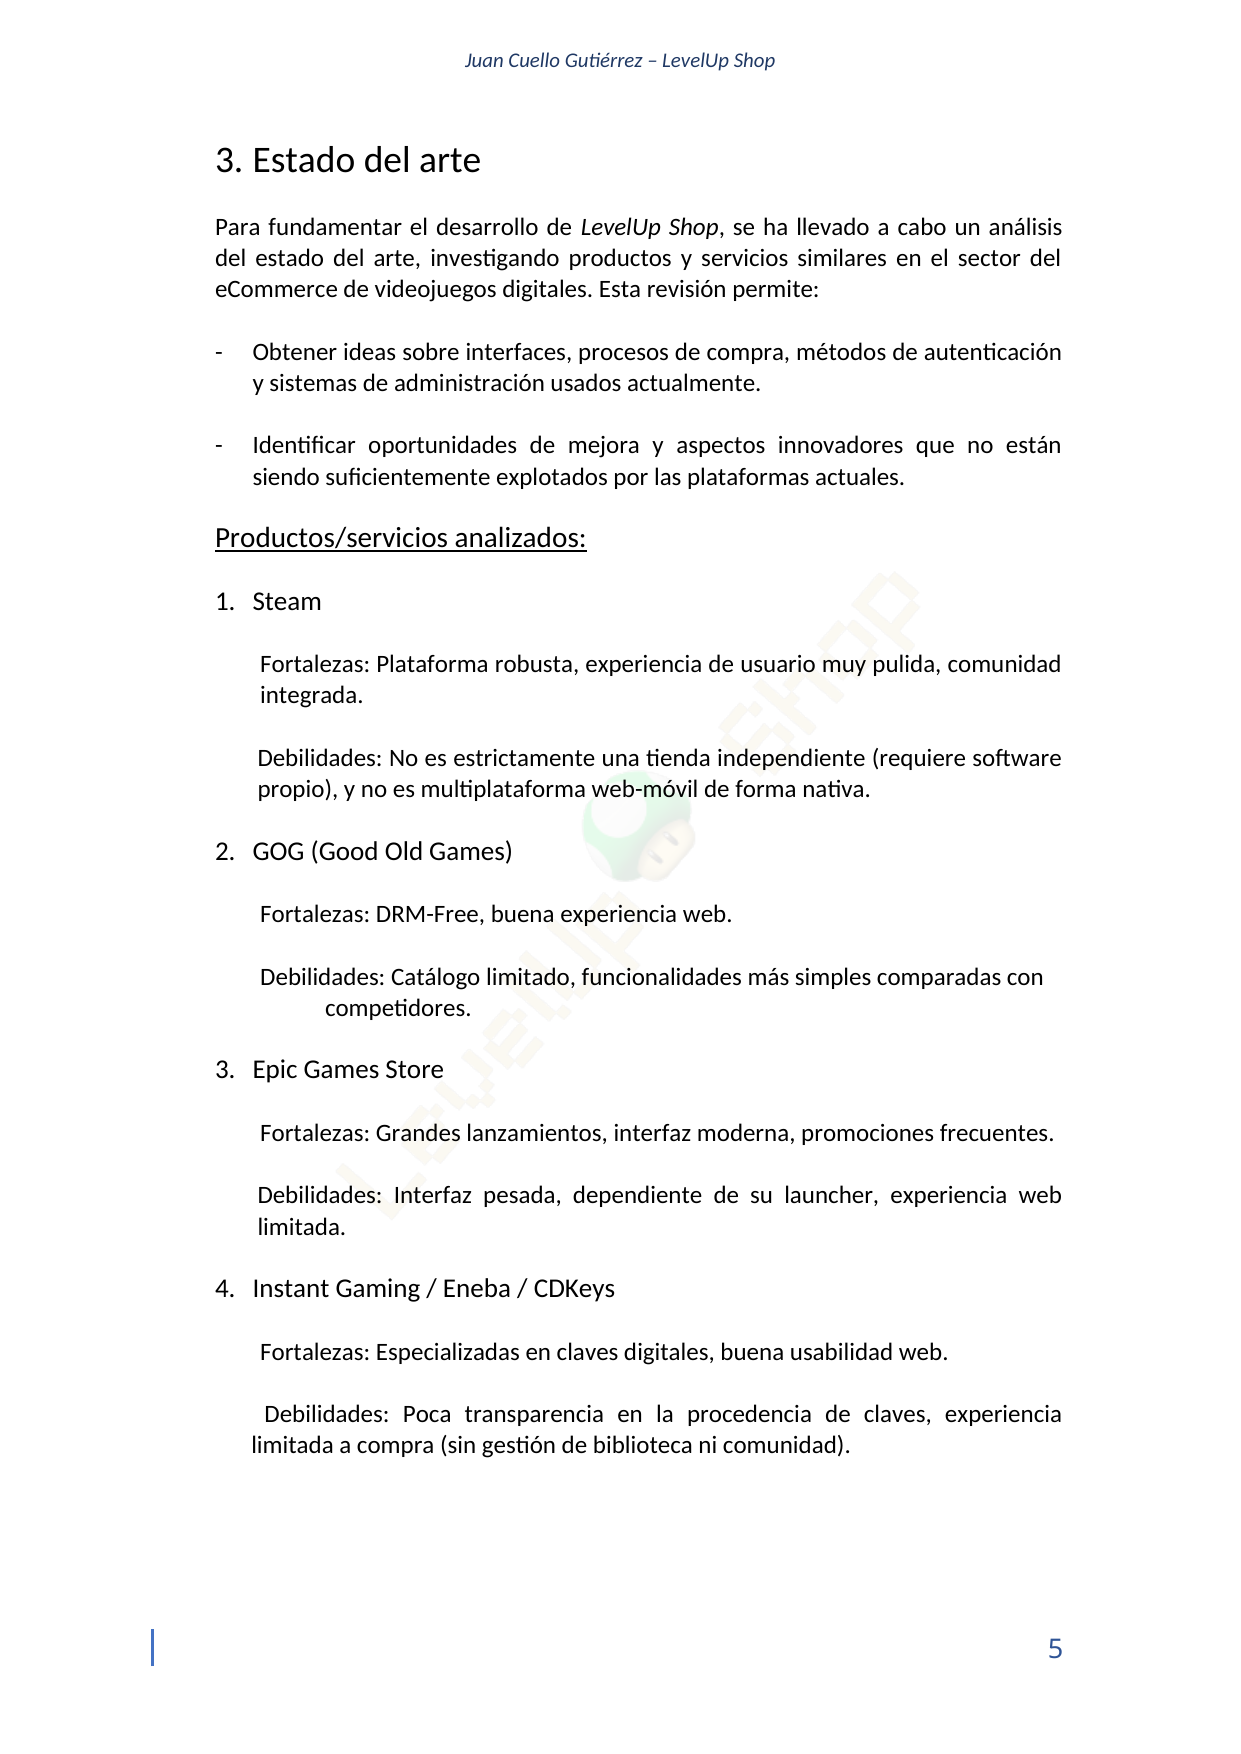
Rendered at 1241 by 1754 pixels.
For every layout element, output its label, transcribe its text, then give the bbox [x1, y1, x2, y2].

text Fortalezas: Especializadas en claves digitales, buena usabilidad web. [215, 1335, 1063, 1366]
list Identificar oportunidades de mejora y aspectos innovadores que no están siendo suficientemente explotados por las plataformas actuales. [215, 429, 1063, 491]
list Epic Games Store [215, 1054, 1063, 1085]
text Fortalezas: DRM-Free, buena experiencia web. [215, 898, 1063, 929]
list Instant Gaming / Eneba / CDKeys [215, 1273, 1063, 1304]
text Para fundamentar el desarrollo de LevelUp Shop, se ha llevado a cabo un análisis del estado del arte, investigando productos y servicios similares en el sector del eCommerce de videojuegos digitales. Esta revisión permite: [215, 210, 1063, 304]
text Debilidades: Catálogo limitado, funcionalidades más simples comparadas con competidores. [215, 960, 1063, 1023]
text Productos/servicios analizados: [215, 523, 1063, 554]
list GOG (Good Old Games) [215, 835, 1063, 866]
text Debilidades: Interfaz pesada, dependiente de su launcher, experiencia web limitada. [257, 1179, 1063, 1241]
text Fortalezas: Grandes lanzamientos, interfaz moderna, promociones frecuentes. [215, 1116, 1063, 1148]
list Steam [215, 585, 1063, 616]
text Debilidades: Poca transparencia en la procedencia de claves, experiencia limitada a compra (sin gestión de biblioteca ni comunidad). [251, 1398, 1063, 1460]
text Fortalezas: Plataforma robusta, experiencia de usuario muy pulida, comunidad integrada. [260, 648, 1063, 710]
list Estado del arte [215, 148, 1063, 179]
text Debilidades: No es estrictamente una tienda independiente (requiere software propio), y no es multiplataforma web-móvil de forma nativa. [257, 741, 1063, 804]
list Obtener ideas sobre interfaces, procesos de compra, métodos de autenticación y sistemas de administración usados actualmente. [215, 335, 1063, 398]
